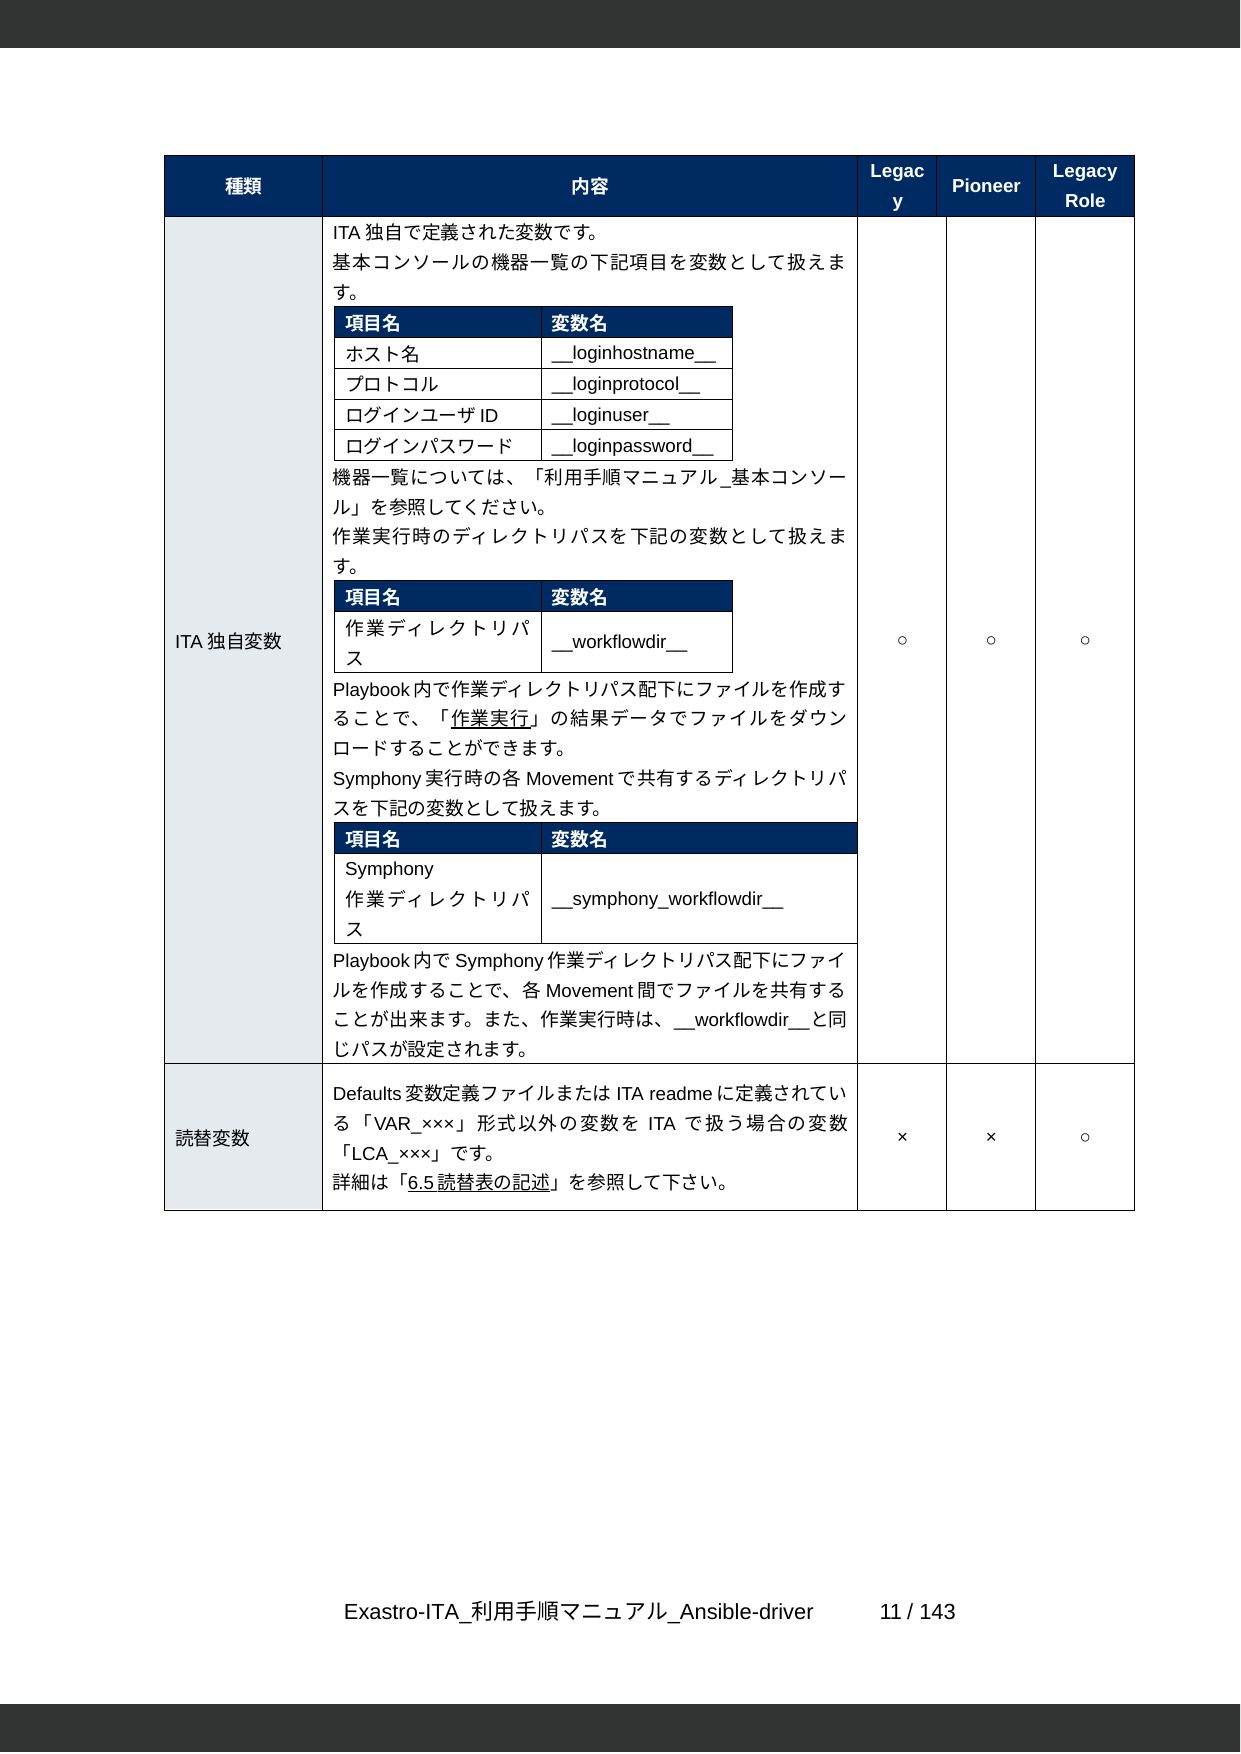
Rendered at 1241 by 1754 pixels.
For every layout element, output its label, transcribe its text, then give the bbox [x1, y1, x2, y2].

table_header 内容 [323, 156, 857, 216]
table_cell × [858, 1064, 946, 1209]
table_cell ○ [1036, 217, 1134, 1063]
table_cell × [947, 1064, 1035, 1209]
picture [0, 1704, 1241, 1752]
table_cell 読替変数 [165, 1064, 322, 1209]
picture [0, 0, 1241, 48]
table_cell ITA 独自変数 [165, 217, 322, 1063]
table_header Legacy Role [1036, 156, 1134, 216]
table_cell ○ [858, 217, 946, 1063]
table_header 種類 [165, 156, 322, 216]
table_cell ITA 独自で定義された変数です。 基本コンソールの機器一覧の下記項目を変数として扱えます。 機器一覧については、「利用手順マニュアル_基本コンソール」を参照してください。 作業実行時のディレクトリパスを下記の変数として扱えます。 Playbook内で作業ディレクトリパス配下にファイルを作成することで、「作業実行」の結果データでファイルをダウンロードすることができます。 Symphony実行時の各Movementで共有するディレクトリパスを下記の変数として扱えます。 Playbook内でSymphony作業ディレクトリパス配下にファイルを作成することで、各Movement間でファイルを共有することが出来ます。また、作業実行時は、__workflowdir__と同じパスが設定されます。 [323, 217, 857, 1063]
table_header Legacy [858, 156, 936, 216]
table_cell Defaults変数定義ファイルまたは ITA readmeに定義されている「VAR_×××」形式以外の変数を ITA で扱う場合の変数「LCA_×××」です。 詳細は「6.5読替表の記述」を参照して下さい。 [323, 1064, 857, 1209]
table_cell ○ [1036, 1064, 1134, 1209]
table_header Pioneer [937, 156, 1035, 216]
table_cell ○ [947, 217, 1035, 1063]
